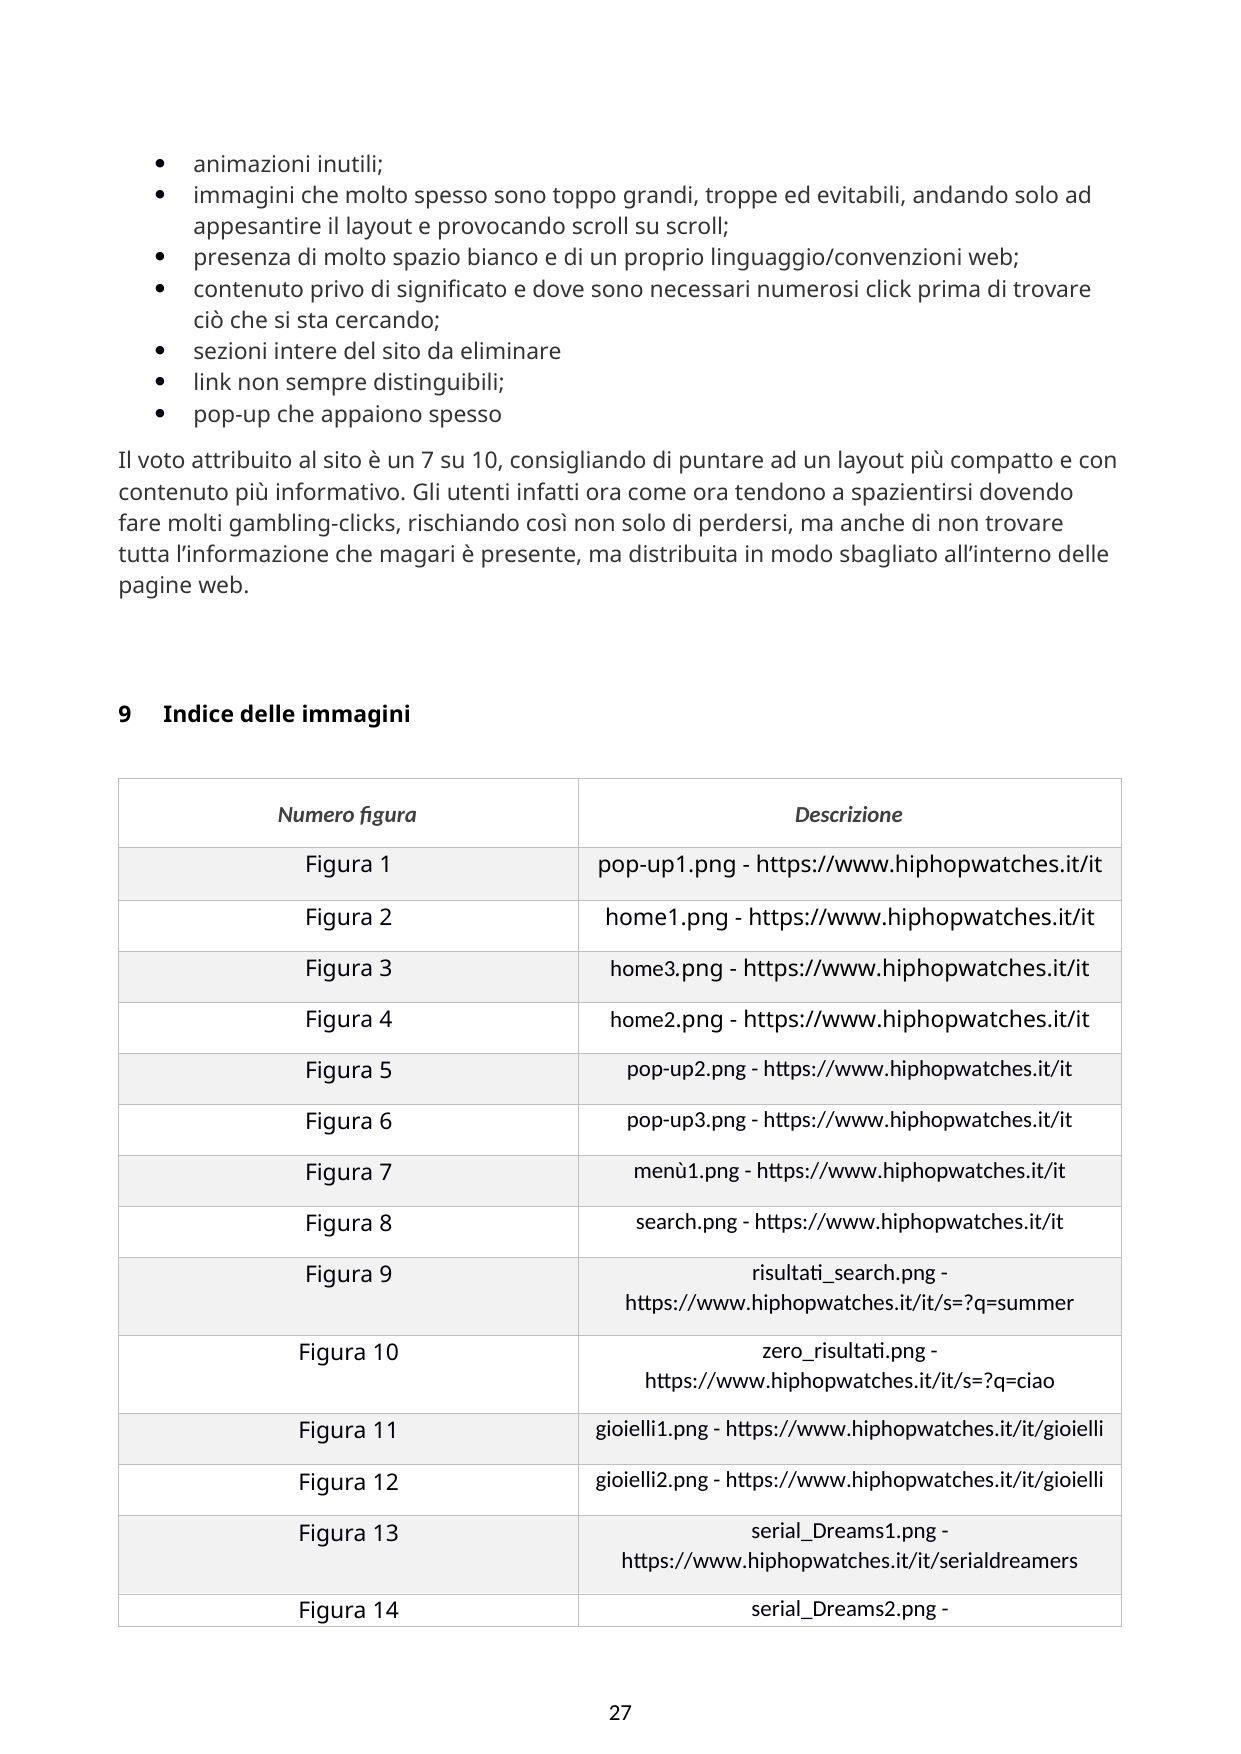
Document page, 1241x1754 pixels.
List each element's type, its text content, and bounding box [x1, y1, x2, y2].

table_cell gioielli2.png - https://www.hiphopwatches.it/it/gioielli [579, 1465, 1121, 1515]
table_header Descrizione [579, 779, 1121, 847]
table_cell gioielli1.png - https://www.hiphopwatches.it/it/gioielli [579, 1414, 1121, 1464]
table_cell home3.png - https://www.hiphopwatches.it/it [579, 952, 1121, 1002]
text Il voto attribuito al sito è un 7 su 10, consigliando di puntare ad un layout più compatto e con contenuto più informativo. Gli utenti infatti ora come ora tendono a spazientirsi dovendo fare molti gambling-clicks, rischiando così non solo di perdersi, ma anche di non trovare tutta l’informazione che magari è presente, ma distribuita in modo sbagliato all’interno delle pagine web. [118, 444, 1122, 601]
list sezioni intere del sito da eliminare [156, 335, 1122, 366]
subtitle Indice delle immagini [118, 698, 1122, 729]
table_cell Figura 14 [119, 1595, 578, 1626]
table_cell Figura 13 [119, 1516, 578, 1593]
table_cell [579, 1595, 1121, 1626]
table_cell Figura 4 [119, 1003, 578, 1053]
table_cell Figura 8 [119, 1207, 578, 1257]
table_cell pop-up3.png - https://www.hiphopwatches.it/it [579, 1105, 1121, 1155]
table_cell Figura 6 [119, 1105, 578, 1155]
list immagini che molto spesso sono toppo grandi, troppe ed evitabili, andando solo ad appesantire il layout e provocando scroll su scroll; [156, 179, 1122, 241]
list contenuto privo di significato e dove sono necessari numerosi click prima di trovare ciò che si sta cercando; [156, 273, 1122, 335]
list animazioni inutili; [156, 148, 1122, 179]
table_cell search.png - https://www.hiphopwatches.it/it [579, 1207, 1121, 1257]
table_cell Figura 12 [119, 1465, 578, 1515]
list pop-up che appaiono spesso [156, 398, 1122, 429]
table_cell serial_Dreams1.png - https://www.hiphopwatches.it/it/serialdreamers [579, 1516, 1121, 1593]
table_cell Figura 11 [119, 1414, 578, 1464]
list presenza di molto spazio bianco e di un proprio linguaggio/convenzioni web; [156, 241, 1122, 273]
table_cell zero_risultati.png - https://www.hiphopwatches.it/it/s=?q=ciao [579, 1336, 1121, 1413]
table_cell Figura 9 [119, 1258, 578, 1335]
table_cell Figura 1 [119, 848, 578, 900]
table_cell Figura 5 [119, 1054, 578, 1104]
table_cell pop-up1.png - https://www.hiphopwatches.it/it [579, 848, 1121, 900]
table_cell Figura 10 [119, 1336, 578, 1413]
table_cell home2.png - https://www.hiphopwatches.it/it [579, 1003, 1121, 1053]
table_cell Figura 3 [119, 952, 578, 1002]
table_header Numero figura [119, 779, 578, 847]
table_cell menù1.png - https://www.hiphopwatches.it/it [579, 1156, 1121, 1206]
table_cell Figura 7 [119, 1156, 578, 1206]
table_cell risultati_search.png - https://www.hiphopwatches.it/it/s=?q=summer [579, 1258, 1121, 1335]
table_cell Figura 2 [119, 901, 578, 951]
table_cell home1.png - https://www.hiphopwatches.it/it [579, 901, 1121, 951]
table_cell pop-up2.png - https://www.hiphopwatches.it/it [579, 1054, 1121, 1104]
list link non sempre distinguibili; [156, 366, 1122, 398]
